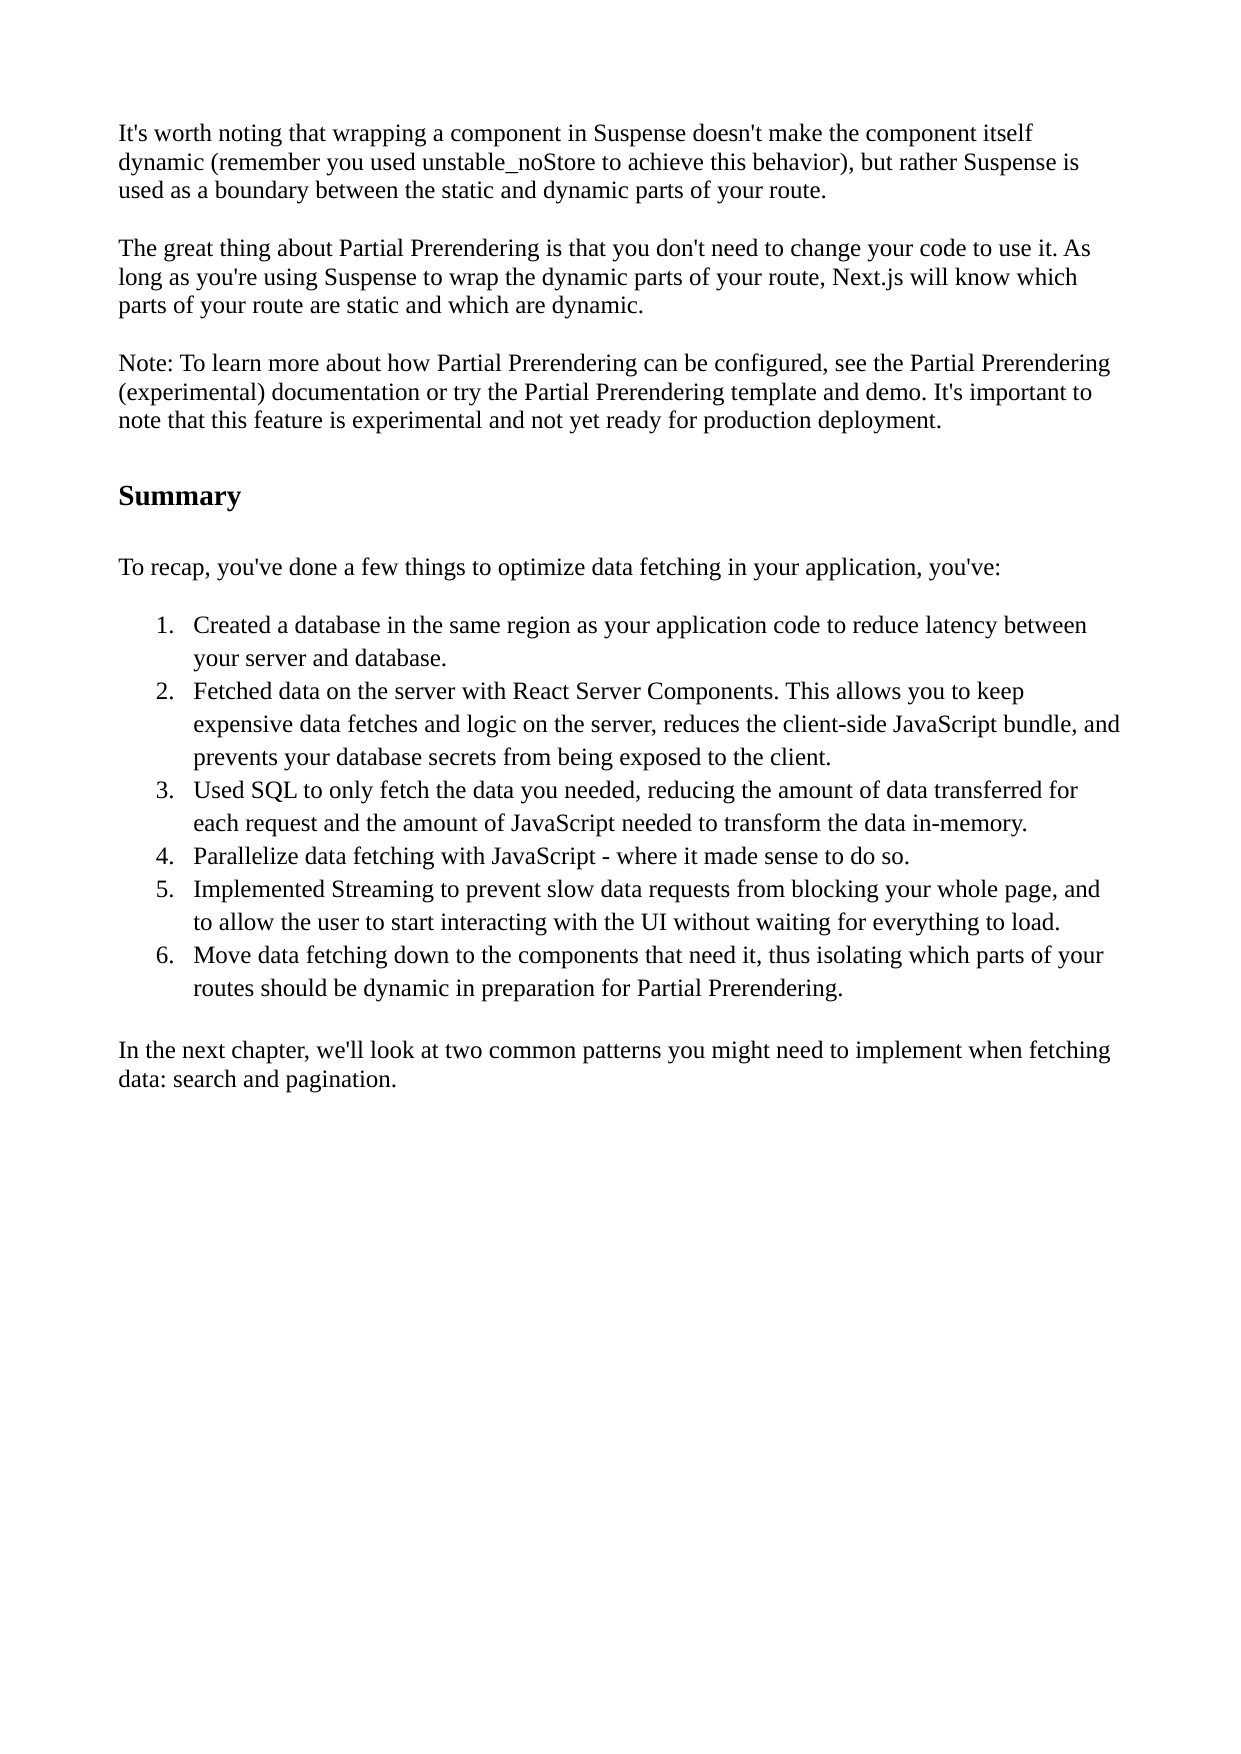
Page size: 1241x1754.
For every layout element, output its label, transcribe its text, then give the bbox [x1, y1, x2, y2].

subtitle Summary [118, 478, 1122, 511]
text Note: To learn more about how Partial Prerendering can be configured, see the Partial Prerendering (experimental) documentation or try the Partial Prerendering template and demo. It's important to note that this feature is experimental and not yet ready for production deployment. [118, 348, 1122, 434]
list Parallelize data fetching with JavaScript - where it made sense to do so. [156, 841, 1122, 870]
list Move data fetching down to the components that need it, thus isolating which parts of your routes should be dynamic in preparation for Partial Prerendering. [156, 940, 1122, 1002]
list Fetched data on the server with React Server Components. This allows you to keep expensive data fetches and logic on the server, reduces the client-side JavaScript bundle, and prevents your database secrets from being exposed to the client. [156, 676, 1122, 771]
list Used SQL to only fetch the data you needed, reducing the amount of data transferred for each request and the amount of JavaScript needed to transform the data in-memory. [156, 775, 1122, 837]
text It's worth noting that wrapping a component in Suspense doesn't make the component itself dynamic (remember you used unstable_noStore to achieve this behavior), but rather Suspense is used as a boundary between the static and dynamic parts of your route. [118, 118, 1122, 204]
text In the next chapter, we'll look at two common patterns you might need to implement when fetching data: search and pagination. [118, 1035, 1122, 1092]
list Created a database in the same region as your application code to reduce latency between your server and database. [156, 610, 1122, 672]
list Implemented Streaming to prevent slow data requests from blocking your whole page, and to allow the user to start interacting with the UI without waiting for everything to load. [156, 874, 1122, 936]
text To recap, you've done a few things to optimize data fetching in your application, you've: [118, 552, 1122, 581]
text The great thing about Partial Prerendering is that you don't need to change your code to use it. As long as you're using Suspense to wrap the dynamic parts of your route, Next.js will know which parts of your route are static and which are dynamic. [118, 233, 1122, 319]
